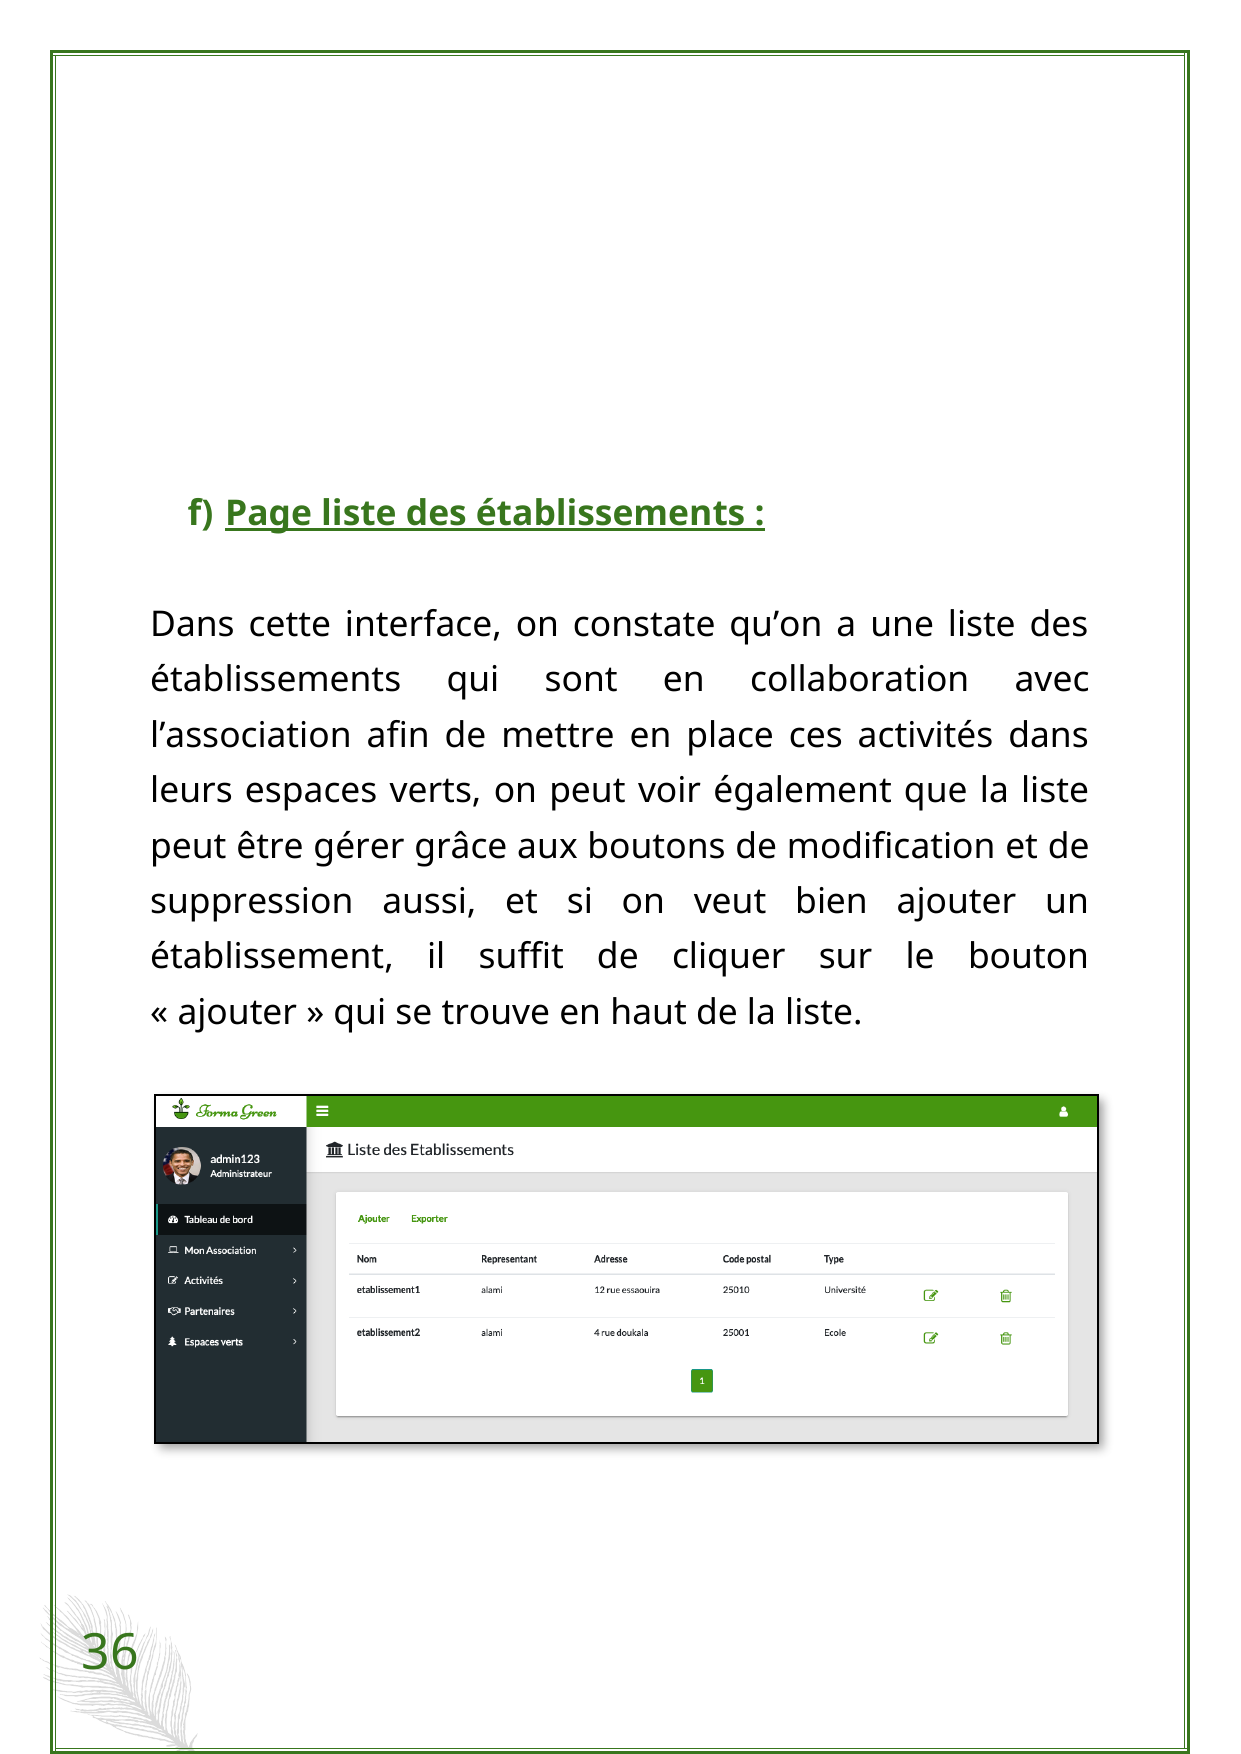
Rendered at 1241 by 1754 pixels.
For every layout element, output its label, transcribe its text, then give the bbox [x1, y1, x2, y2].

text Dans cette interface, on constate qu’on a une liste des établissements qui sont en collaboration avec l’association afin de mettre en place ces activités dans leurs espaces verts, on peut voir également que la liste peut être gérer grâce aux boutons de modification et de suppression aussi, et si on veut bien ajouter un établissement, il suffit de cliquer sur le bouton « ajouter » qui se trouve en haut de la liste. [150, 598, 1090, 1034]
picture [156, 1096, 1097, 1442]
list Page liste des établissements : [187, 488, 1090, 536]
